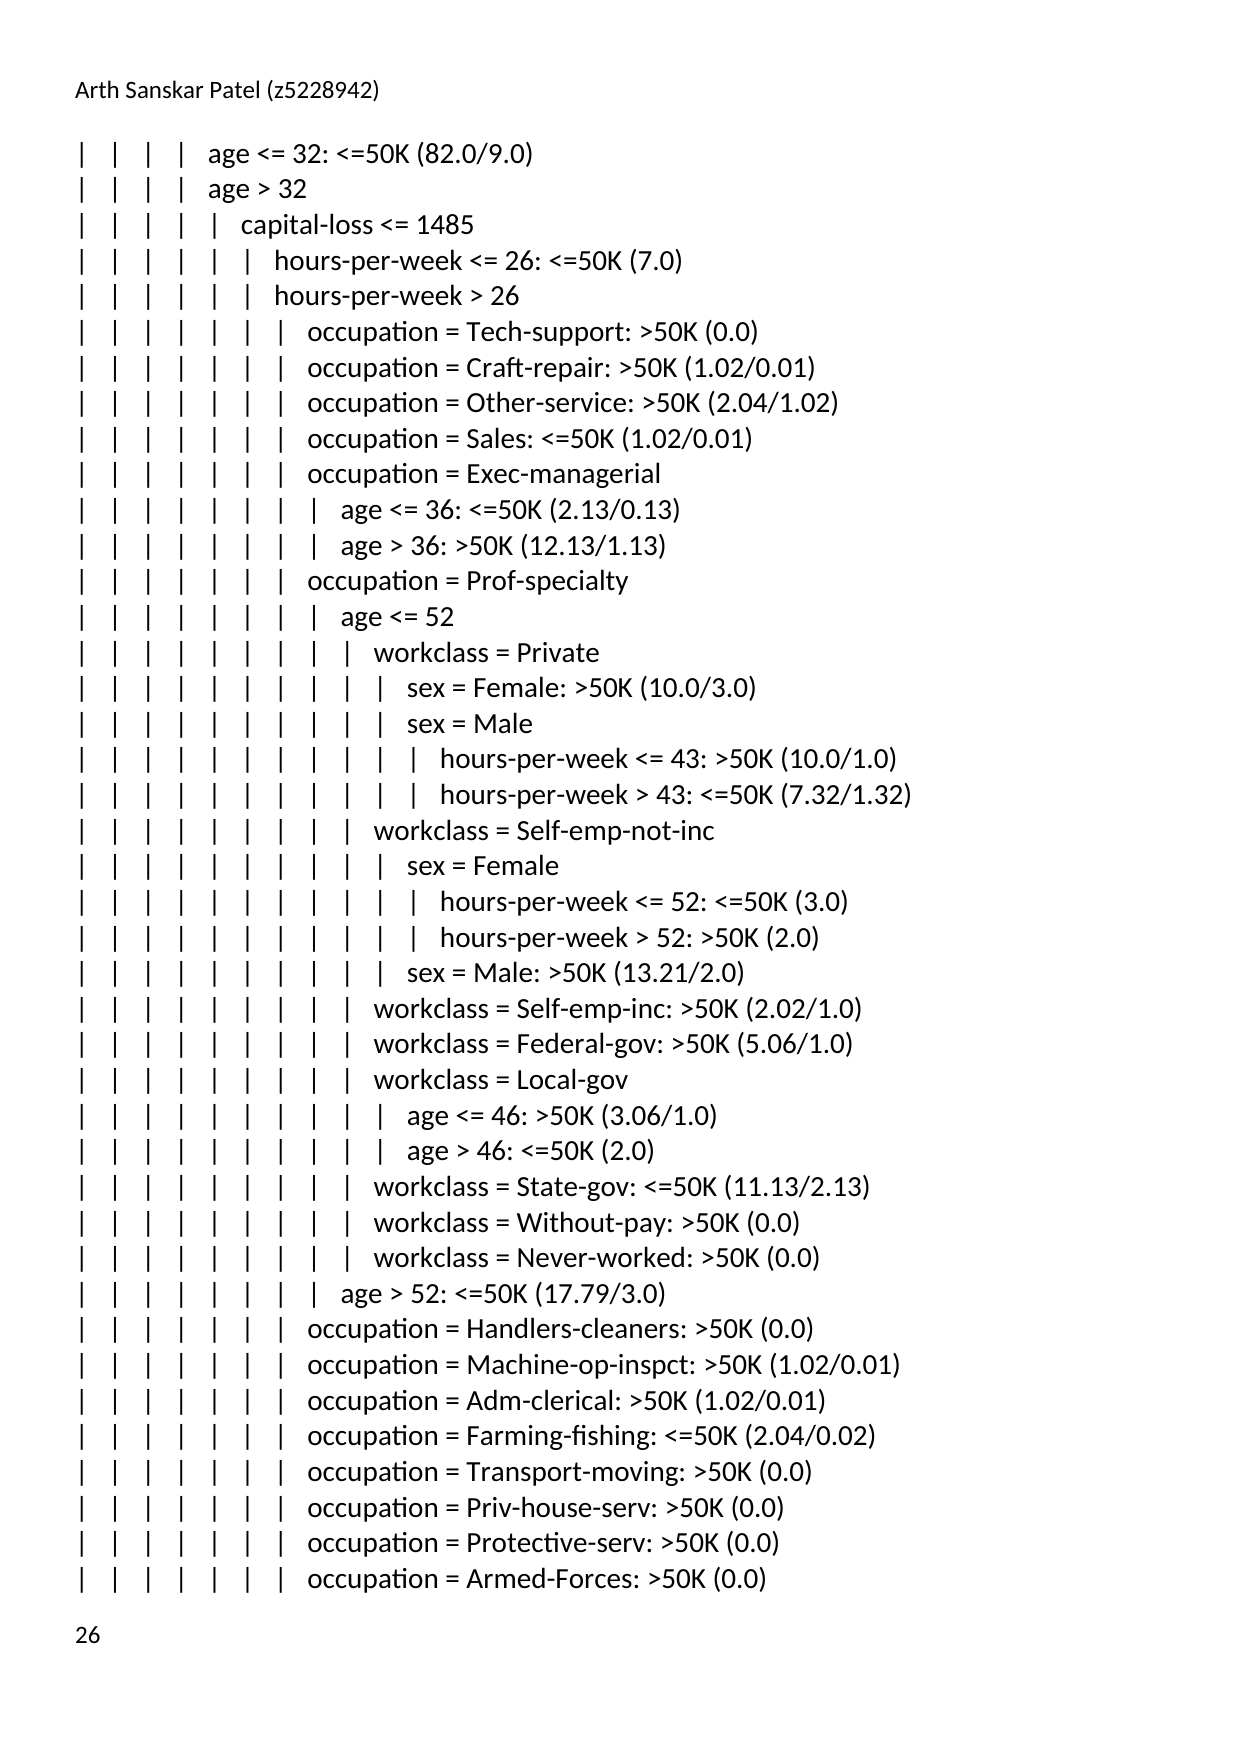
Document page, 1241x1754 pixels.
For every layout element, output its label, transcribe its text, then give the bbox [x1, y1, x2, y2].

text | | | | | | | | | | age <= 46: >50K (3.06/1.0) [75, 1097, 1165, 1132]
text | | | | | | | | age > 36: >50K (12.13/1.13) [75, 527, 1165, 562]
text | | | | | | | | age > 52: <=50K (17.79/3.0) [75, 1275, 1165, 1311]
text | | | | | | | occupation = Farming-fishing: <=50K (2.04/0.02) [75, 1417, 1165, 1453]
text | | | | | | | occupation = Exec-managerial [75, 456, 1165, 491]
text | | | | | | | | | workclass = Private [75, 634, 1165, 669]
text | | | | | | | | | | sex = Male [75, 705, 1165, 741]
text | | | | | | | occupation = Handlers-cleaners: >50K (0.0) [75, 1311, 1165, 1346]
text | | | | | | | | | workclass = Self-emp-inc: >50K (2.02/1.0) [75, 990, 1165, 1026]
text | | | | | | | occupation = Prof-specialty [75, 562, 1165, 598]
text | | | | | | | | | workclass = Without-pay: >50K (0.0) [75, 1204, 1165, 1239]
text | | | | | | | | | | sex = Male: >50K (13.21/2.0) [75, 954, 1165, 990]
text | | | | | | | | | | | hours-per-week > 52: >50K (2.0) [75, 919, 1165, 954]
text | | | | | capital-loss <= 1485 [75, 206, 1165, 242]
text | | | | | | | | age <= 36: <=50K (2.13/0.13) [75, 491, 1165, 527]
text | | | | | | | | | workclass = Federal-gov: >50K (5.06/1.0) [75, 1026, 1165, 1061]
text | | | | | | hours-per-week <= 26: <=50K (7.0) [75, 242, 1165, 277]
text | | | | | | | occupation = Adm-clerical: >50K (1.02/0.01) [75, 1382, 1165, 1417]
text | | | | | | | | | | sex = Female: >50K (10.0/3.0) [75, 669, 1165, 705]
text | | | | | | | | | | | hours-per-week <= 43: >50K (10.0/1.0) [75, 741, 1165, 776]
text | | | | age > 32 [75, 171, 1165, 206]
text | | | | | | | | | workclass = State-gov: <=50K (11.13/2.13) [75, 1168, 1165, 1204]
text | | | | | | | occupation = Craft-repair: >50K (1.02/0.01) [75, 349, 1165, 384]
text | | | | | | | occupation = Priv-house-serv: >50K (0.0) [75, 1489, 1165, 1524]
text | | | | age <= 32: <=50K (82.0/9.0) [75, 135, 1165, 171]
text | | | | | | | | | workclass = Self-emp-not-inc [75, 812, 1165, 847]
text | | | | | | | | | | | hours-per-week <= 52: <=50K (3.0) [75, 883, 1165, 919]
text | | | | | | | | | | age > 46: <=50K (2.0) [75, 1132, 1165, 1168]
text | | | | | | | occupation = Protective-serv: >50K (0.0) [75, 1524, 1165, 1560]
text | | | | | | | | age <= 52 [75, 598, 1165, 634]
text | | | | | | | | | workclass = Never-worked: >50K (0.0) [75, 1239, 1165, 1275]
text | | | | | | | occupation = Tech-support: >50K (0.0) [75, 313, 1165, 349]
text | | | | | | | occupation = Transport-moving: >50K (0.0) [75, 1453, 1165, 1489]
text | | | | | | | | | | | hours-per-week > 43: <=50K (7.32/1.32) [75, 776, 1165, 812]
text | | | | | | | occupation = Sales: <=50K (1.02/0.01) [75, 420, 1165, 456]
text | | | | | | | | | workclass = Local-gov [75, 1061, 1165, 1097]
text | | | | | | | occupation = Armed-Forces: >50K (0.0) [75, 1560, 1165, 1596]
text | | | | | | | occupation = Machine-op-inspct: >50K (1.02/0.01) [75, 1346, 1165, 1382]
text | | | | | | | occupation = Other-service: >50K (2.04/1.02) [75, 384, 1165, 420]
text | | | | | | | | | | sex = Female [75, 847, 1165, 883]
text | | | | | | hours-per-week > 26 [75, 277, 1165, 313]
